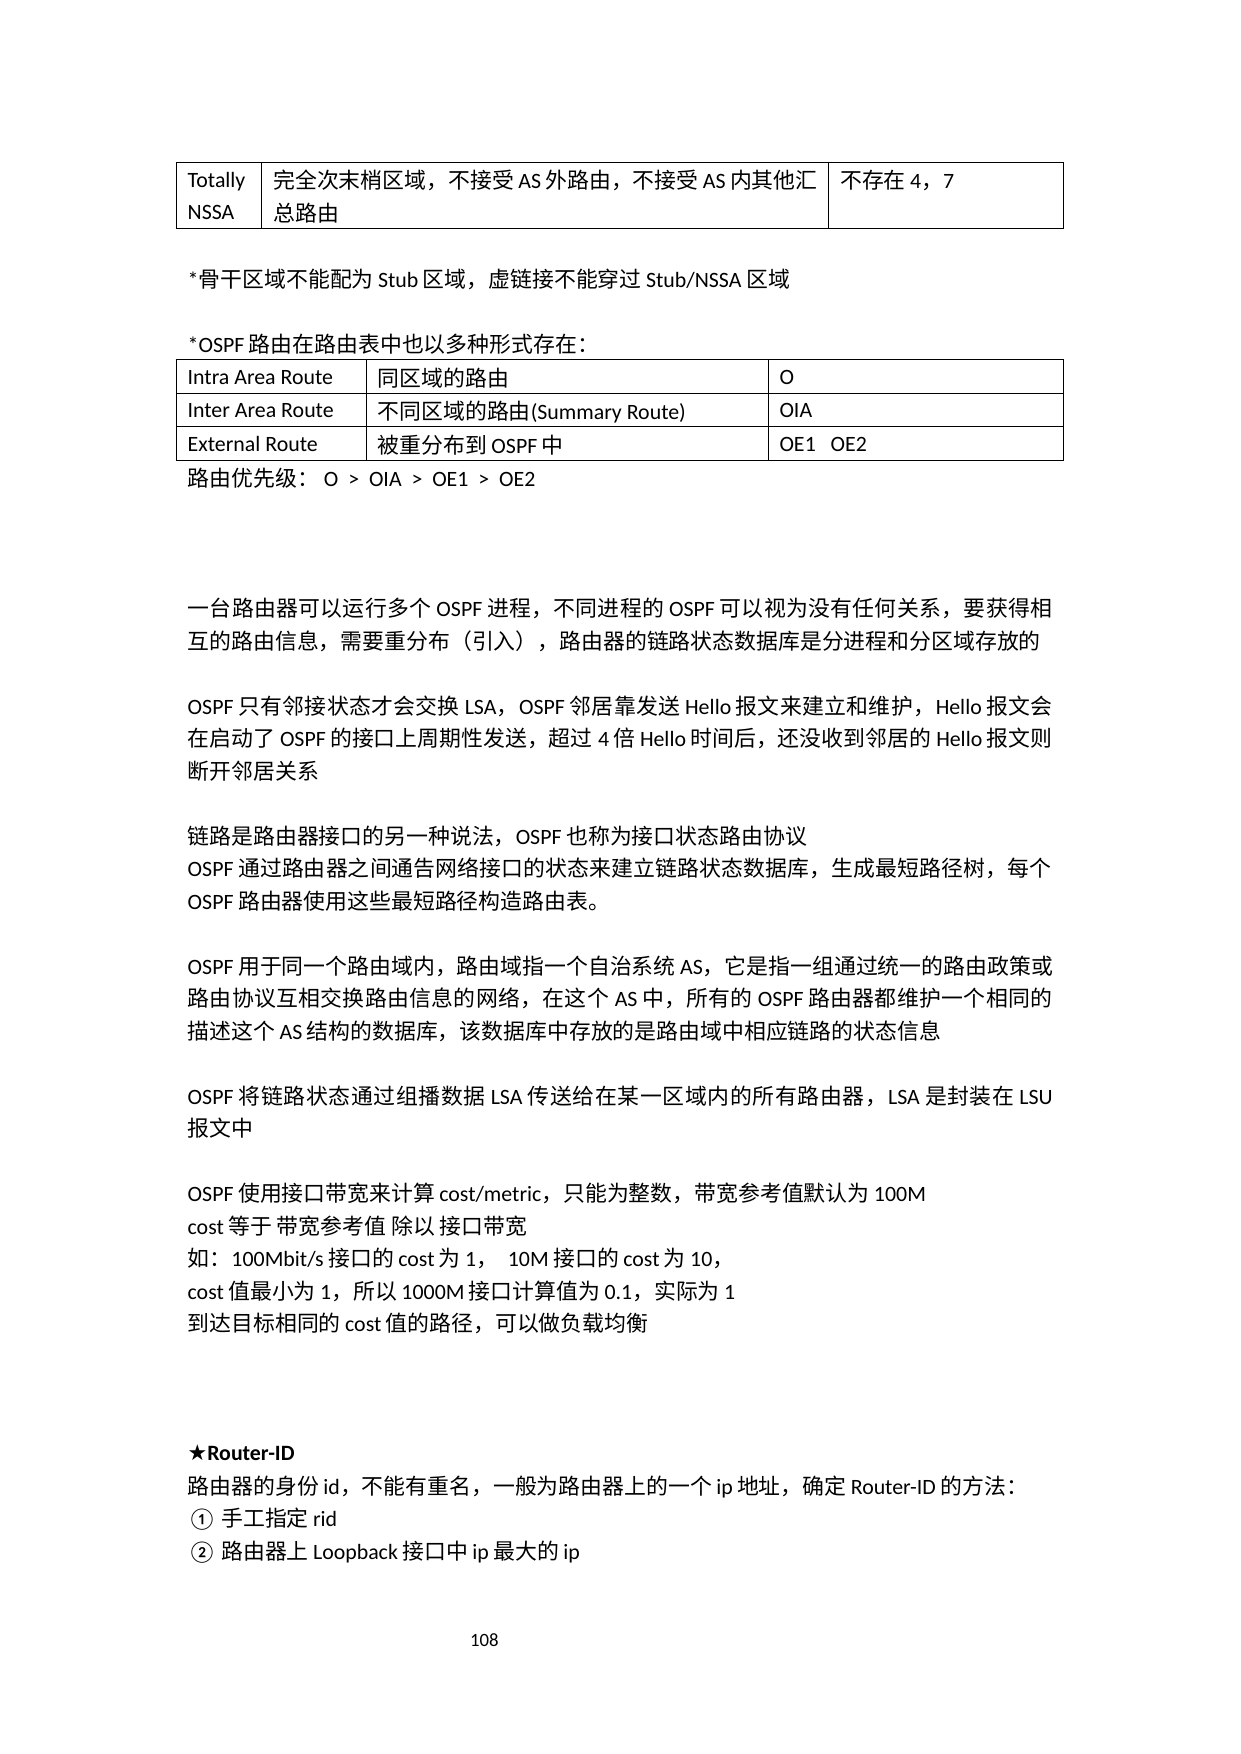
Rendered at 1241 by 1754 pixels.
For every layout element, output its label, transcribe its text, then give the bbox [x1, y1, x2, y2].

text 一台路由器可以运行多个OSPF进程，不同进程的OSPF可以视为没有任何关系，要获得相互的路由信息，需要重分布（引入），路由器的链路状态数据库是分进程和分区域存放的 [187, 591, 1053, 656]
text OSPF将链路状态通过组播数据LSA传送给在某一区域内的所有路由器，LSA是封装在LSU报文中 [187, 1078, 1053, 1143]
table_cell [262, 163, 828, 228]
text 路由器的身份id，不能有重名，一般为路由器上的一个ip地址，确定Router-ID的方法： [187, 1468, 1053, 1501]
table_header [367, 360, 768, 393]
text ★Router-ID [187, 1436, 1053, 1468]
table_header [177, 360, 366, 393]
text cost等于 带宽参考值 除以 接口带宽 [187, 1208, 1053, 1241]
text *骨干区域不能配为Stub区域，虚链接不能穿过Stub/NSSA 区域 [187, 262, 1053, 294]
text *OSPF路由在路由表中也以多种形式存在： [187, 327, 1053, 359]
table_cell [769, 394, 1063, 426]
text ①手工指定rid [187, 1501, 1053, 1533]
text ②路由器上Loopback接口中ip最大的ip [187, 1533, 1053, 1566]
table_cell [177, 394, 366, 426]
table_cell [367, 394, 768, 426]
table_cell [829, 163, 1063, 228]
text OSPF只有邻接状态才会交换LSA，OSPF邻居靠发送Hello报文来建立和维护，Hello报文会在启动了OSPF的接口上周期性发送，超过4倍Hello时间后，还没收到邻居的Hello报文则断开邻居关系 [187, 688, 1053, 786]
text OSPF用于同一个路由域内，路由域指一个自治系统AS，它是指一组通过统一的路由政策或路由协议互相交换路由信息的网络，在这个AS中，所有的OSPF路由器都维护一个相同的描述这个AS结构的数据库，该数据库中存放的是路由域中相应链路的状态信息 [187, 948, 1053, 1046]
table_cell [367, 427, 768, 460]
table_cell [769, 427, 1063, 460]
text OSPF使用接口带宽来计算cost/metric，只能为整数，带宽参考值默认为100M [187, 1176, 1053, 1208]
text OSPF通过路由器之间通告网络接口的状态来建立链路状态数据库，生成最短路径树，每个OSPF路由器使用这些最短路径构造路由表。 [187, 851, 1053, 916]
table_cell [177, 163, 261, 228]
text cost值最小为1，所以1000M接口计算值为0.1，实际为1 [187, 1273, 1053, 1306]
text 路由优先级： O > OIA > OE1 > OE2 [187, 461, 1053, 493]
text 如：100Mbit/s接口的cost为1， 10M接口的cost为10， [187, 1241, 1053, 1273]
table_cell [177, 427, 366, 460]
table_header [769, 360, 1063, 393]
text 到达目标相同的cost值的路径，可以做负载均衡 [187, 1306, 1053, 1338]
text 链路是路由器接口的另一种说法，OSPF也称为接口状态路由协议 [187, 818, 1053, 851]
